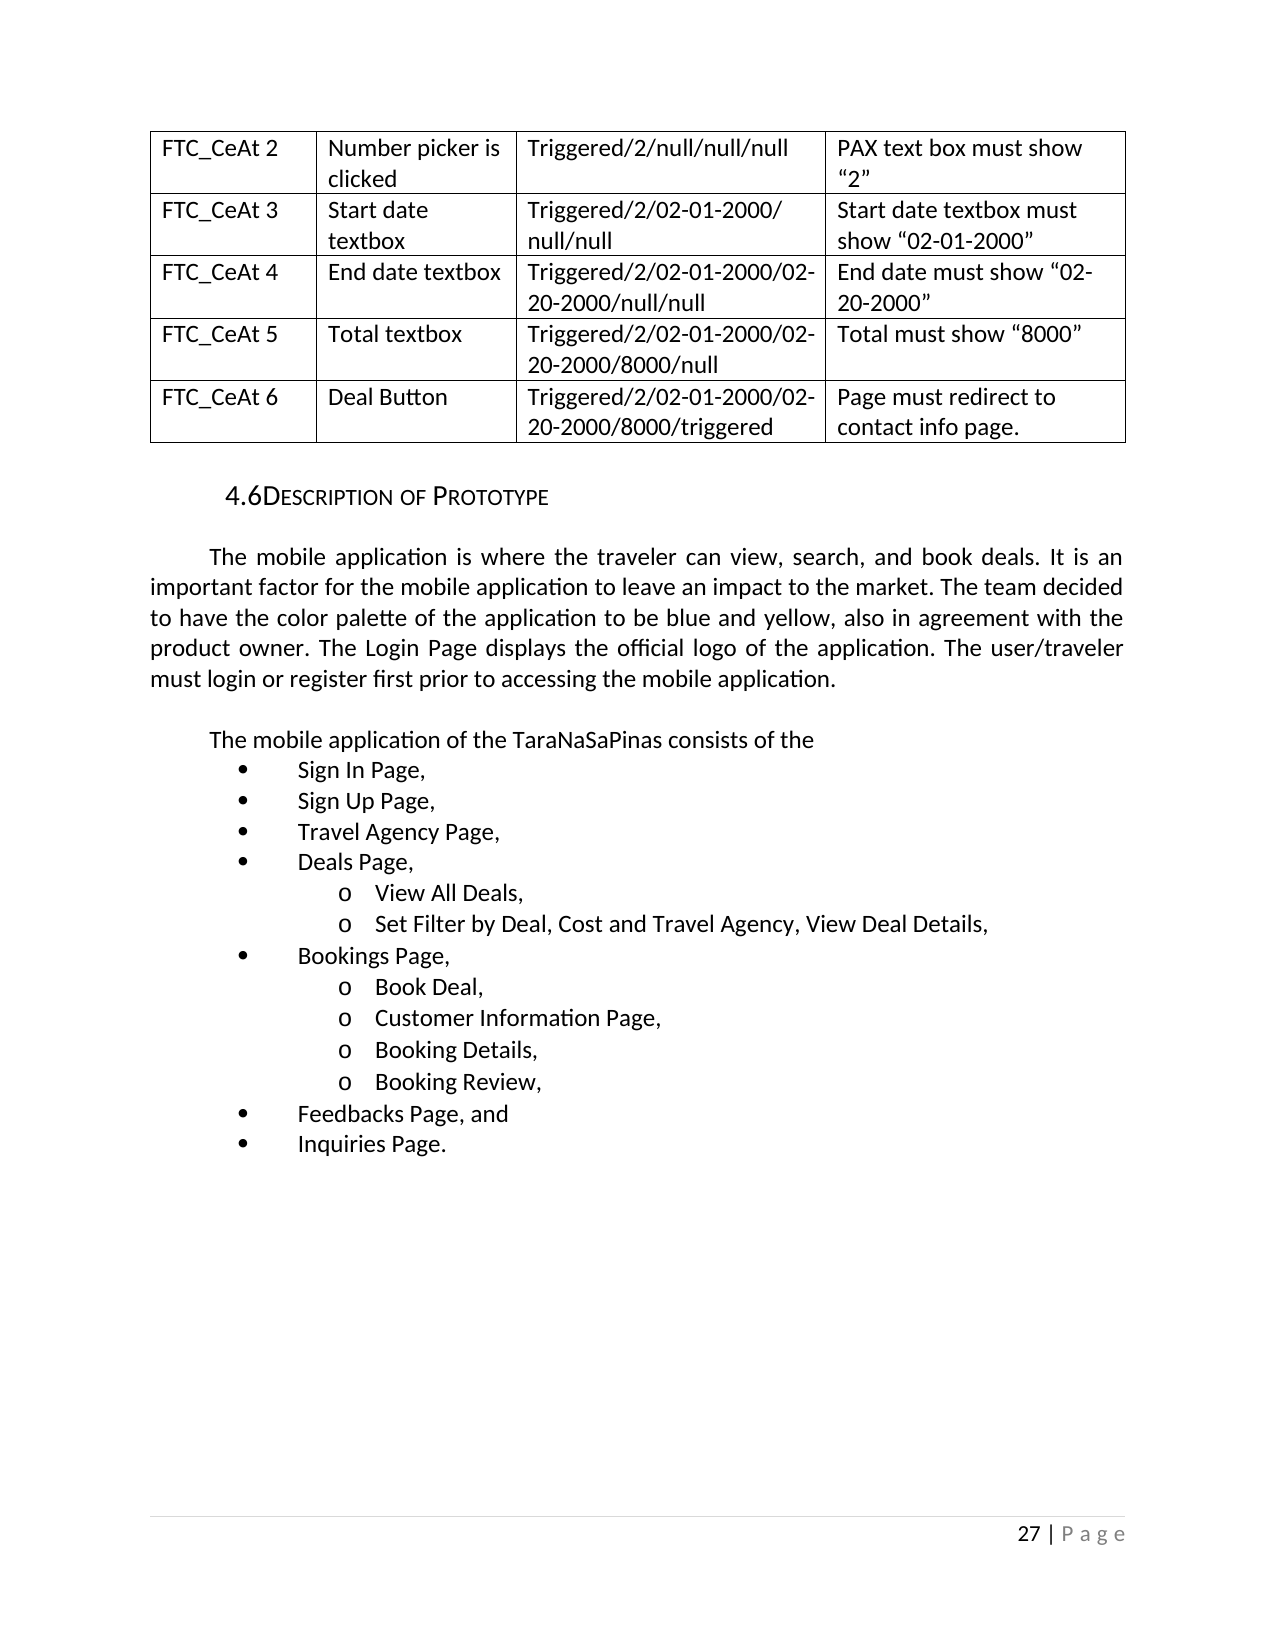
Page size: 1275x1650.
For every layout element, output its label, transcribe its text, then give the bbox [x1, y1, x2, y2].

table_cell FTC_CeAt 2 [151, 132, 316, 193]
list Inquiries Page. [239, 1128, 1125, 1159]
table_cell Total must show “8000” [826, 319, 1125, 379]
table_cell End date textbox [317, 256, 516, 317]
table_cell FTC_CeAt 5 [151, 319, 316, 379]
list Booking Details, [337, 1034, 1125, 1066]
list Book Deal, [337, 971, 1125, 1003]
subtitle Description of Prototype [225, 477, 1125, 513]
table_cell Triggered/2/02-01-2000/null/null [517, 194, 825, 255]
table_cell Start date textbox [317, 194, 516, 255]
list Sign Up Page, [239, 785, 1125, 816]
table_cell Triggered/2/null/null/null [517, 132, 825, 193]
list Customer Information Page, [337, 1003, 1125, 1034]
table_cell FTC_CeAt 3 [151, 194, 316, 255]
table_cell Deal Button [317, 381, 516, 442]
table_cell Page must redirect to contact info page. [826, 381, 1125, 442]
list Feedbacks Page, and [239, 1098, 1125, 1128]
table_cell Start date textbox must show “02-01-2000” [826, 194, 1125, 255]
list Booking Review, [337, 1066, 1125, 1098]
list Travel Agency Page, [239, 816, 1125, 846]
list Sign In Page, [239, 755, 1125, 785]
table_cell Number picker is clicked [317, 132, 516, 193]
table_cell End date must show “02-20-2000” [826, 256, 1125, 317]
table_cell FTC_CeAt 4 [151, 256, 316, 317]
table_cell Total textbox [317, 319, 516, 379]
list Bookings Page, [239, 940, 1125, 971]
table_cell Triggered/2/02-01-2000/02-20-2000/null/null [517, 256, 825, 317]
list View All Deals, [337, 877, 1125, 908]
table_cell Triggered/2/02-01-2000/02-20-2000/8000/triggered [517, 381, 825, 442]
text The mobile application is where the traveler can view, search, and book deals. It is an important factor for the mobile application to leave an impact to the market. The team decided to have the color palette of the application to be blue and yellow, also in agreement with the product owner. The Login Page displays the official logo of the application. The user/traveler must login or register first prior to accessing the mobile application. [150, 541, 1125, 694]
text The mobile application of the TaraNaSaPinas consists of the [150, 724, 1125, 755]
table_cell FTC_CeAt 6 [151, 381, 316, 442]
list Deals Page, [239, 846, 1125, 877]
table_cell PAX text box must show “2” [826, 132, 1125, 193]
list Set Filter by Deal, Cost and Travel Agency, View Deal Details, [337, 908, 1125, 940]
table_cell Triggered/2/02-01-2000/02-20-2000/8000/null [517, 319, 825, 379]
